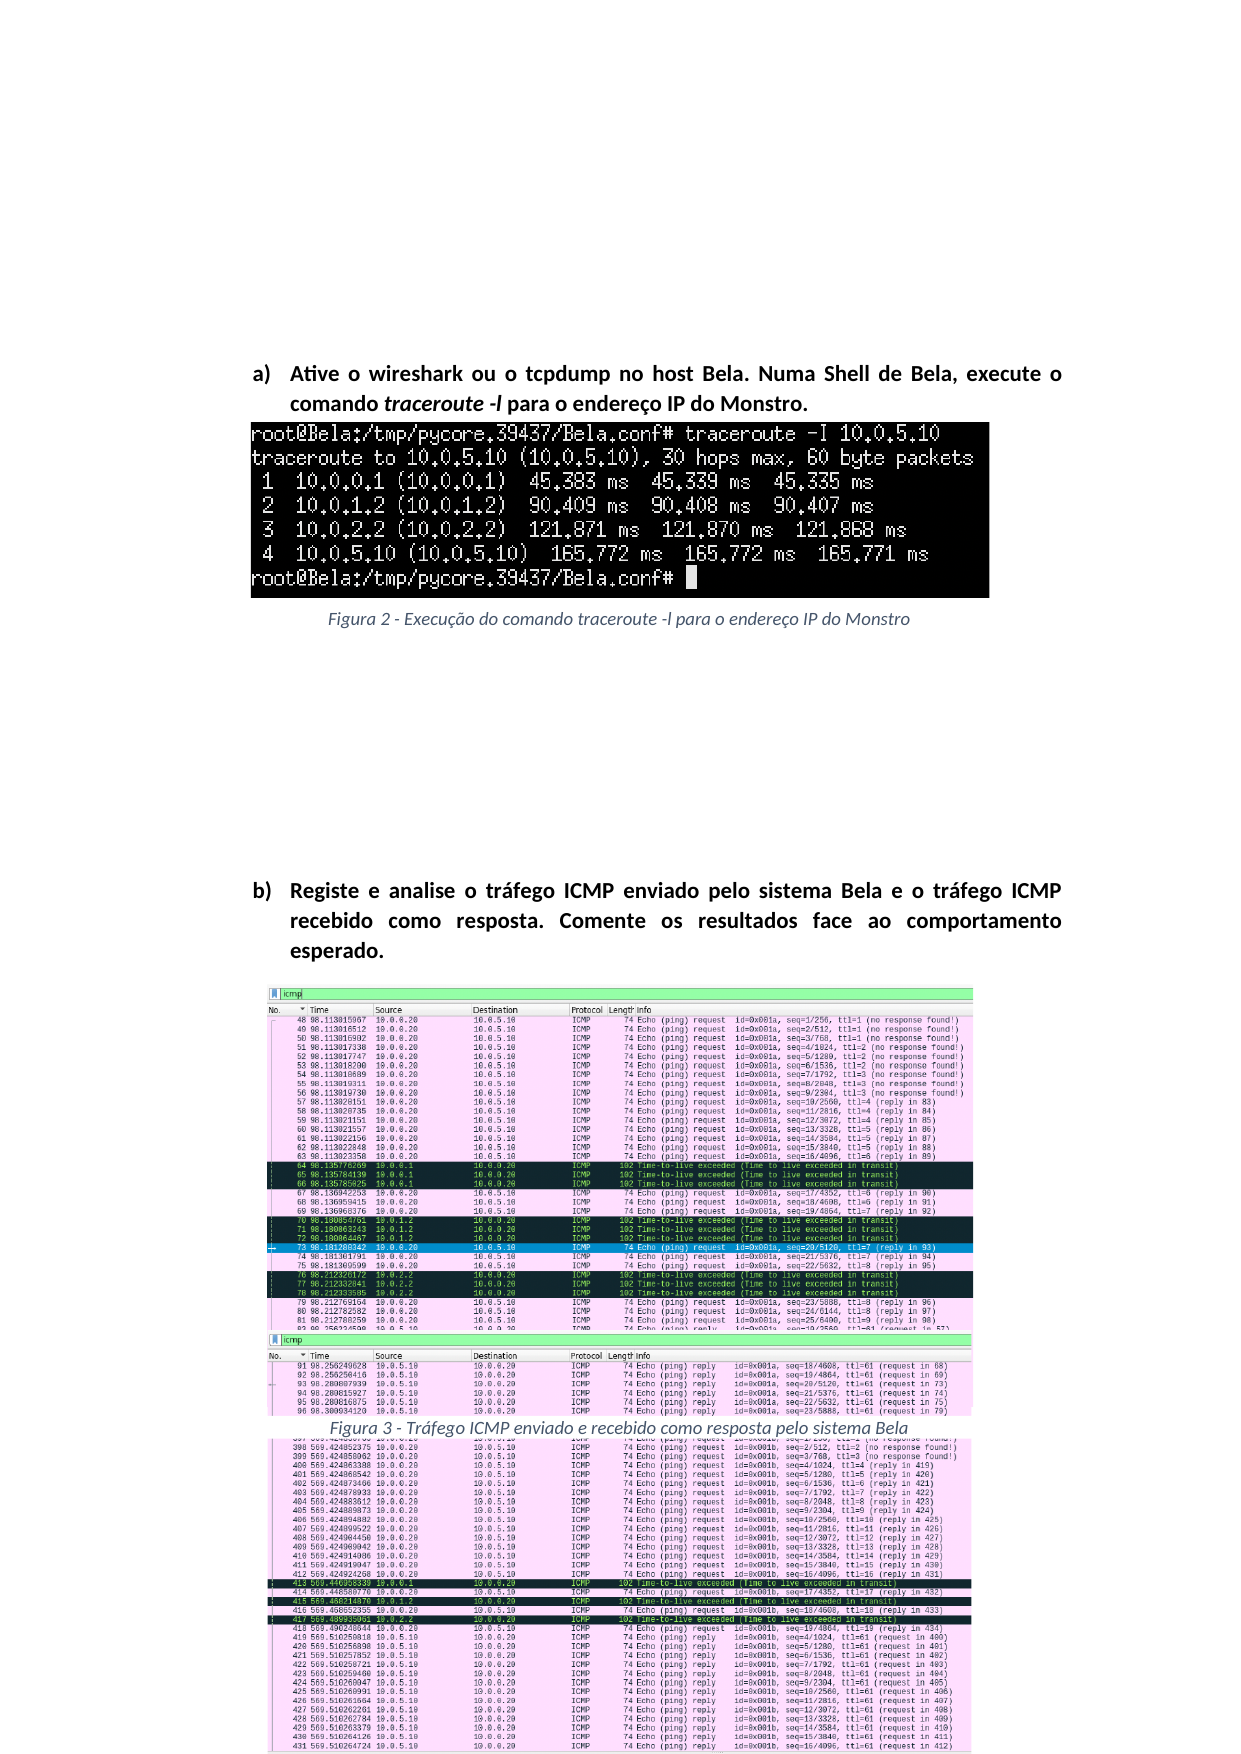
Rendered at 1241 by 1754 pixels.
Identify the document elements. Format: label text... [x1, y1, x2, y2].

list Registe e analise o tráfego ICMP enviado pelo sistema Bela e o tráfego ICMP recebido como resposta. Comente os resultados face ao comportamento esperado. [252, 876, 1063, 964]
picture [267, 1252, 974, 1415]
picture [267, 984, 974, 1242]
picture [267, 1439, 972, 1754]
list Ative o wireshark ou o tcpdump no host Bela. Numa Shell de Bela, execute o comando traceroute -l para o endereço IP do Monstro. [252, 359, 1063, 417]
picture [250, 422, 990, 598]
